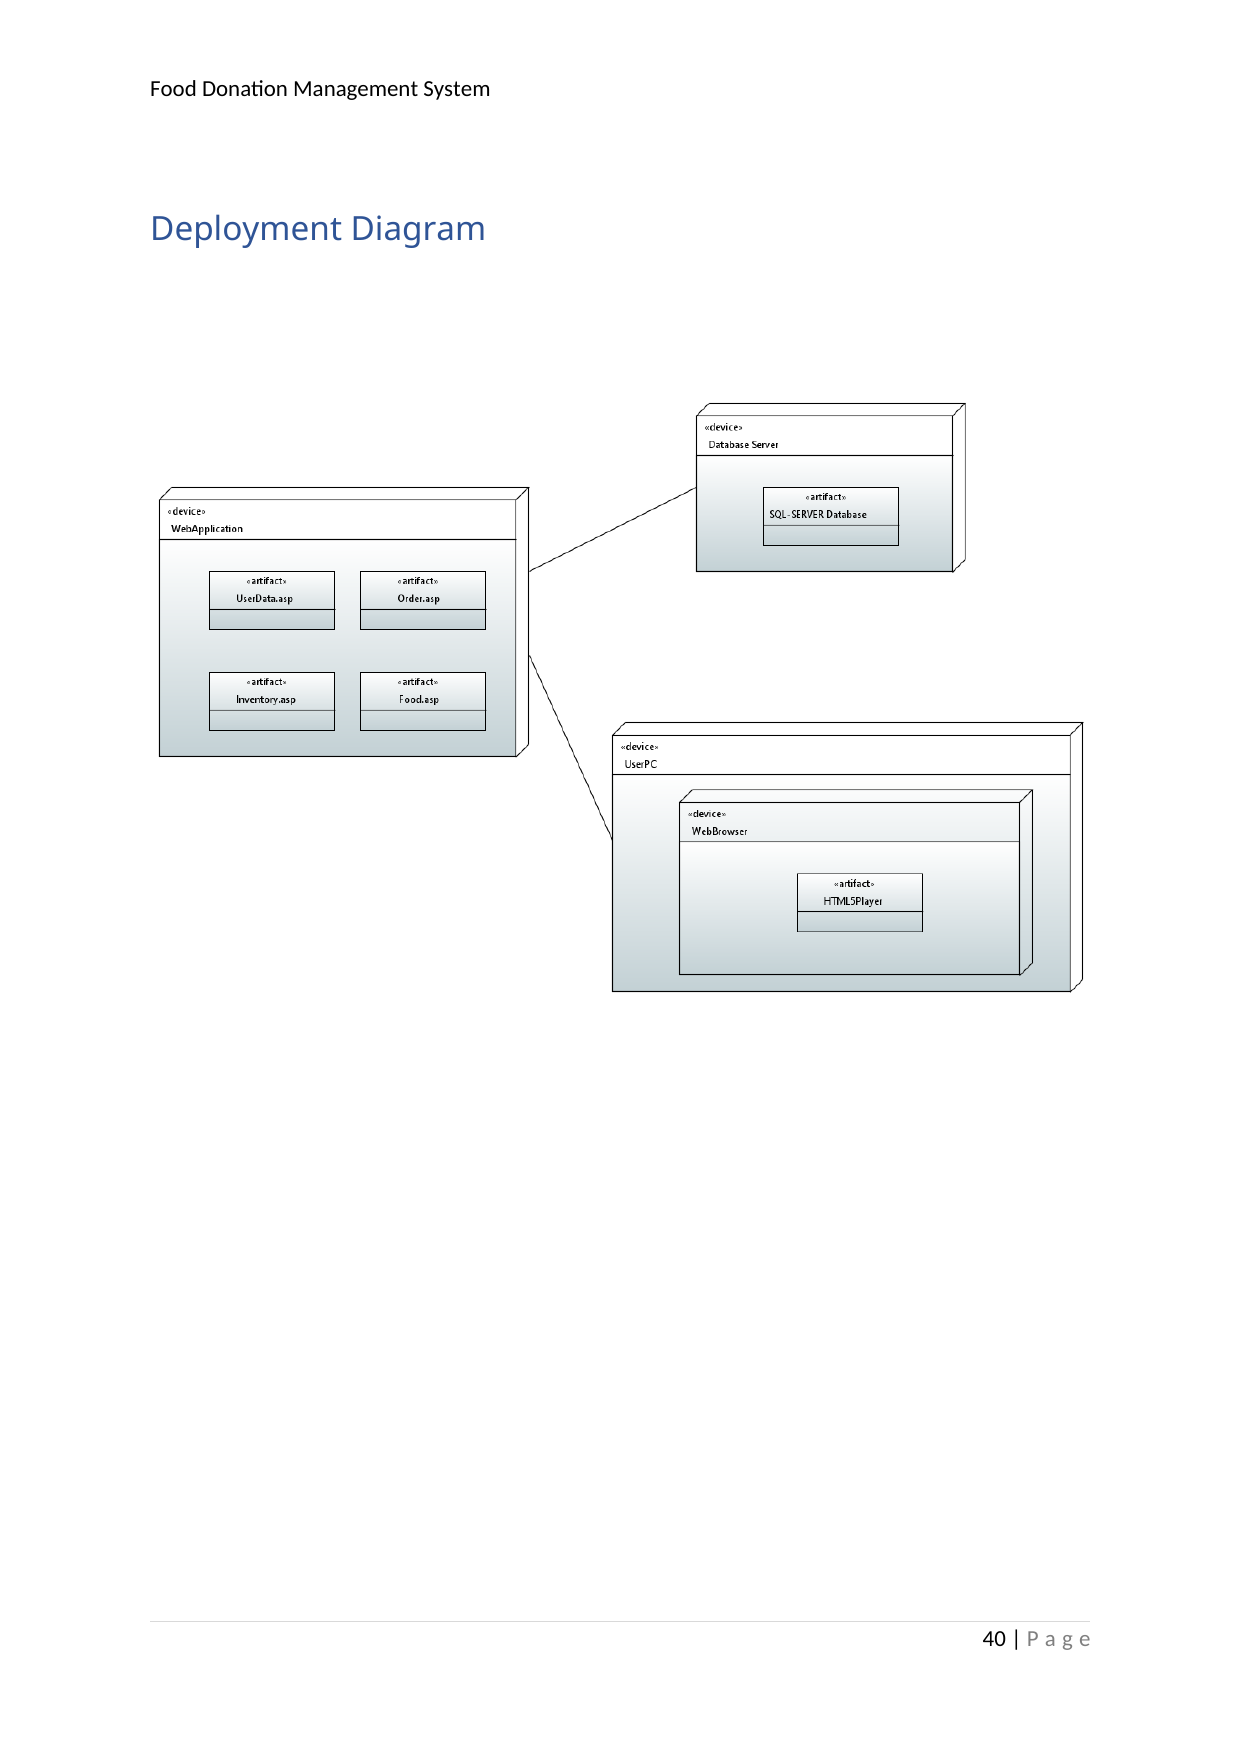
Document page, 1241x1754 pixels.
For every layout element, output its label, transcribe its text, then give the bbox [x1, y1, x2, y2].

picture [150, 394, 1091, 1000]
subtitle Deployment Diagram [150, 205, 1090, 251]
